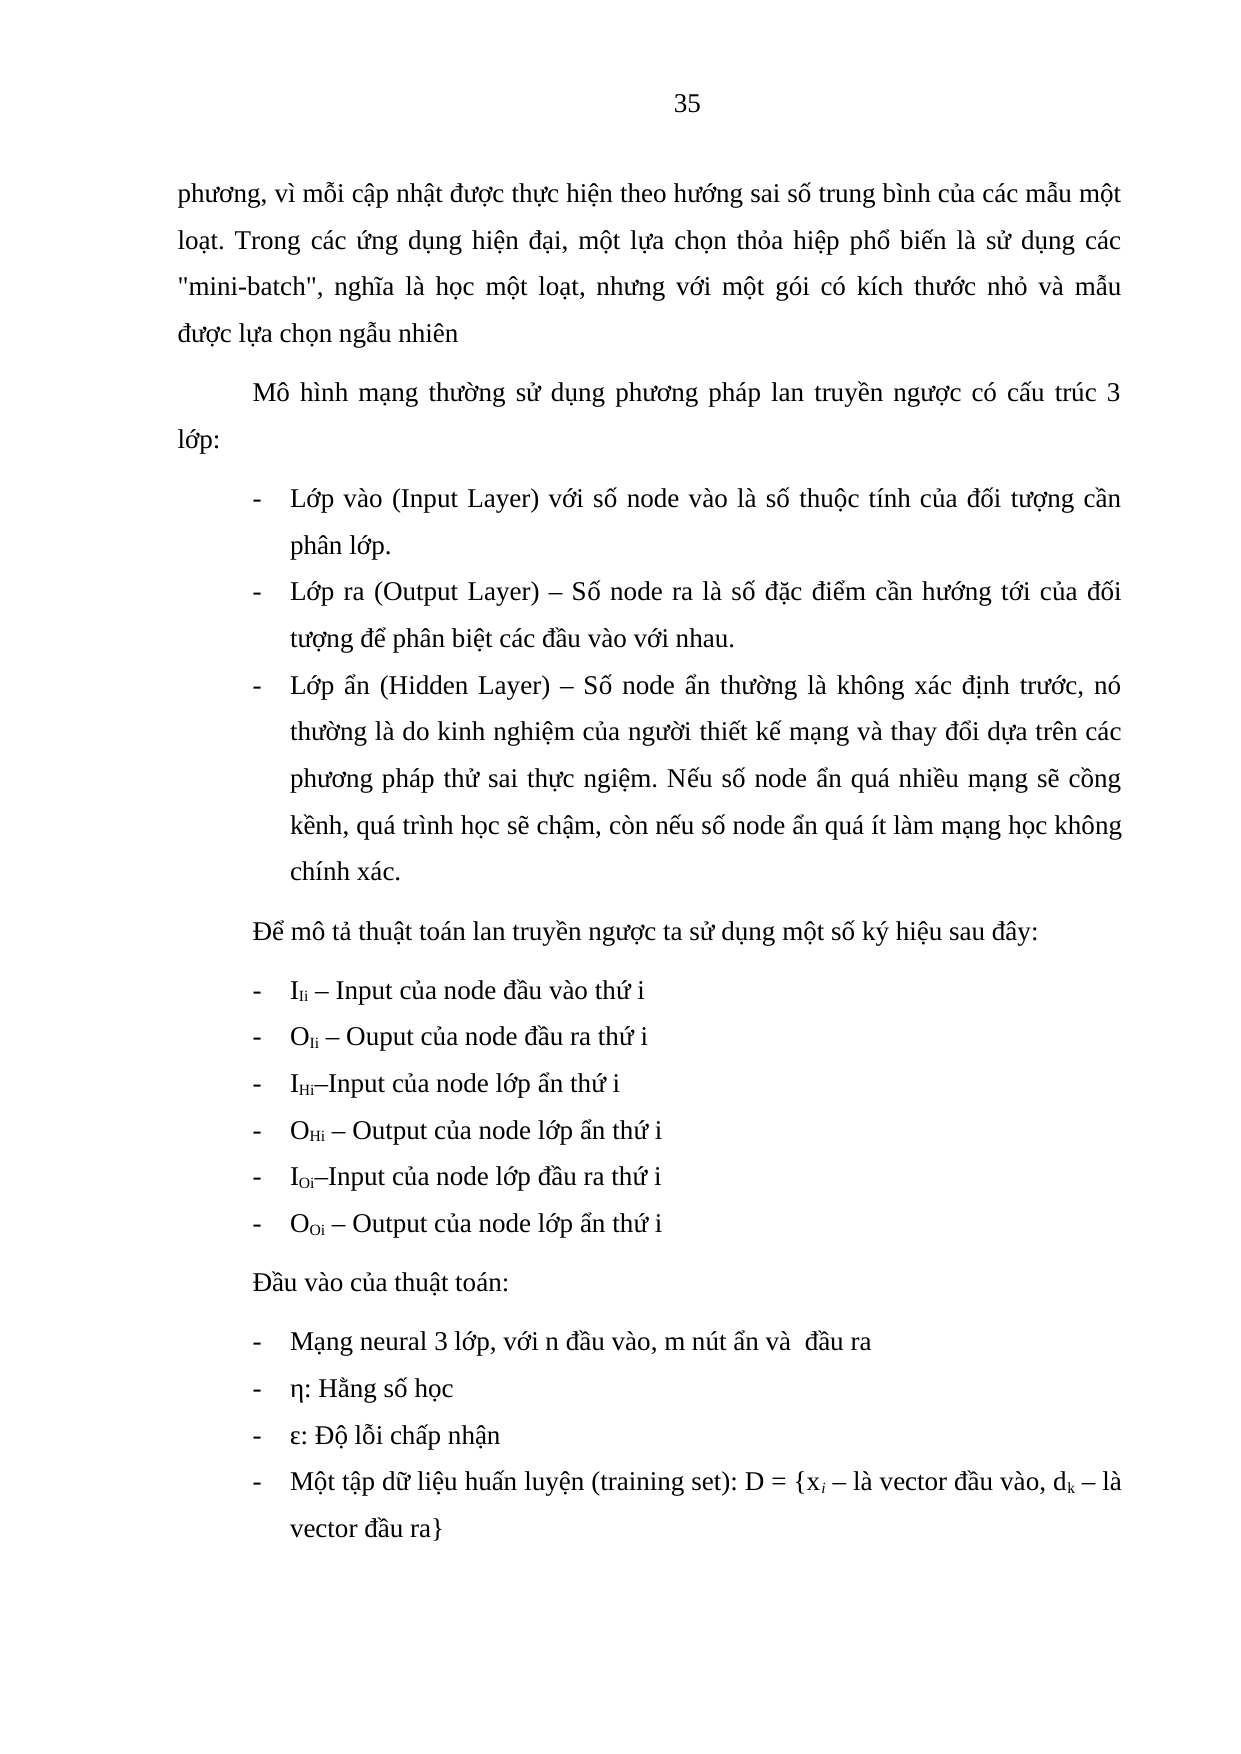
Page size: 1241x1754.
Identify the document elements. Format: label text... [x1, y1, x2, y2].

list OIi – Ouput của node đầu ra thứ i [252, 1021, 1122, 1052]
list IHi–Input của node lớp ẩn thứ i [252, 1067, 1122, 1098]
list Lớp ẩn (Hidden Layer) – Số node ẩn thường là không xác định trước, nó thường là do kinh nghiệm của người thiết kế mạng và thay đổi dựa trên các phương pháp thử sai thực ngiệm. Nếu số node ẩn quá nhiều mạng sẽ cồng kềnh, quá trình học sẽ chậm, còn nếu số node ẩn quá ít làm mạng học không chính xác. [252, 669, 1122, 887]
list η: Hằng số học [252, 1372, 1122, 1403]
list OHi – Output của node lớp ẩn thứ i [252, 1114, 1122, 1145]
list IIi – Input của node đầu vào thứ i [252, 974, 1122, 1005]
list OOi – Output của node lớp ẩn thứ i [252, 1207, 1122, 1238]
list Một tập dữ liệu huấn luyện (training set): D = {xi – là vector đầu vào, dk – là vector đầu ra} [252, 1466, 1122, 1543]
list IOi–Input của node lớp đầu ra thứ i [252, 1161, 1122, 1192]
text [177, 177, 1122, 348]
list Mạng neural 3 lớp, với n đầu vào, m nút ẩn và đầu ra [252, 1326, 1122, 1357]
list ԑ: Độ lỗi chấp nhận [252, 1419, 1122, 1450]
text Để mô tả thuật toán lan truyền ngược ta sử dụng một số ký hiệu sau đây: [177, 915, 1122, 946]
text Đầu vào của thuật toán: [177, 1266, 1122, 1297]
text Mô hình mạng thường sử dụng phương pháp lan truyền ngược có cấu trúc 3 lớp: [177, 376, 1122, 454]
list Lớp ra (Output Layer) – Số node ra là số đặc điểm cần hướng tới của đối tượng để phân biệt các đầu vào với nhau. [252, 576, 1122, 653]
list Lớp vào (Input Layer) với số node vào là số thuộc tính của đối tượng cần phân lớp. [252, 482, 1122, 560]
